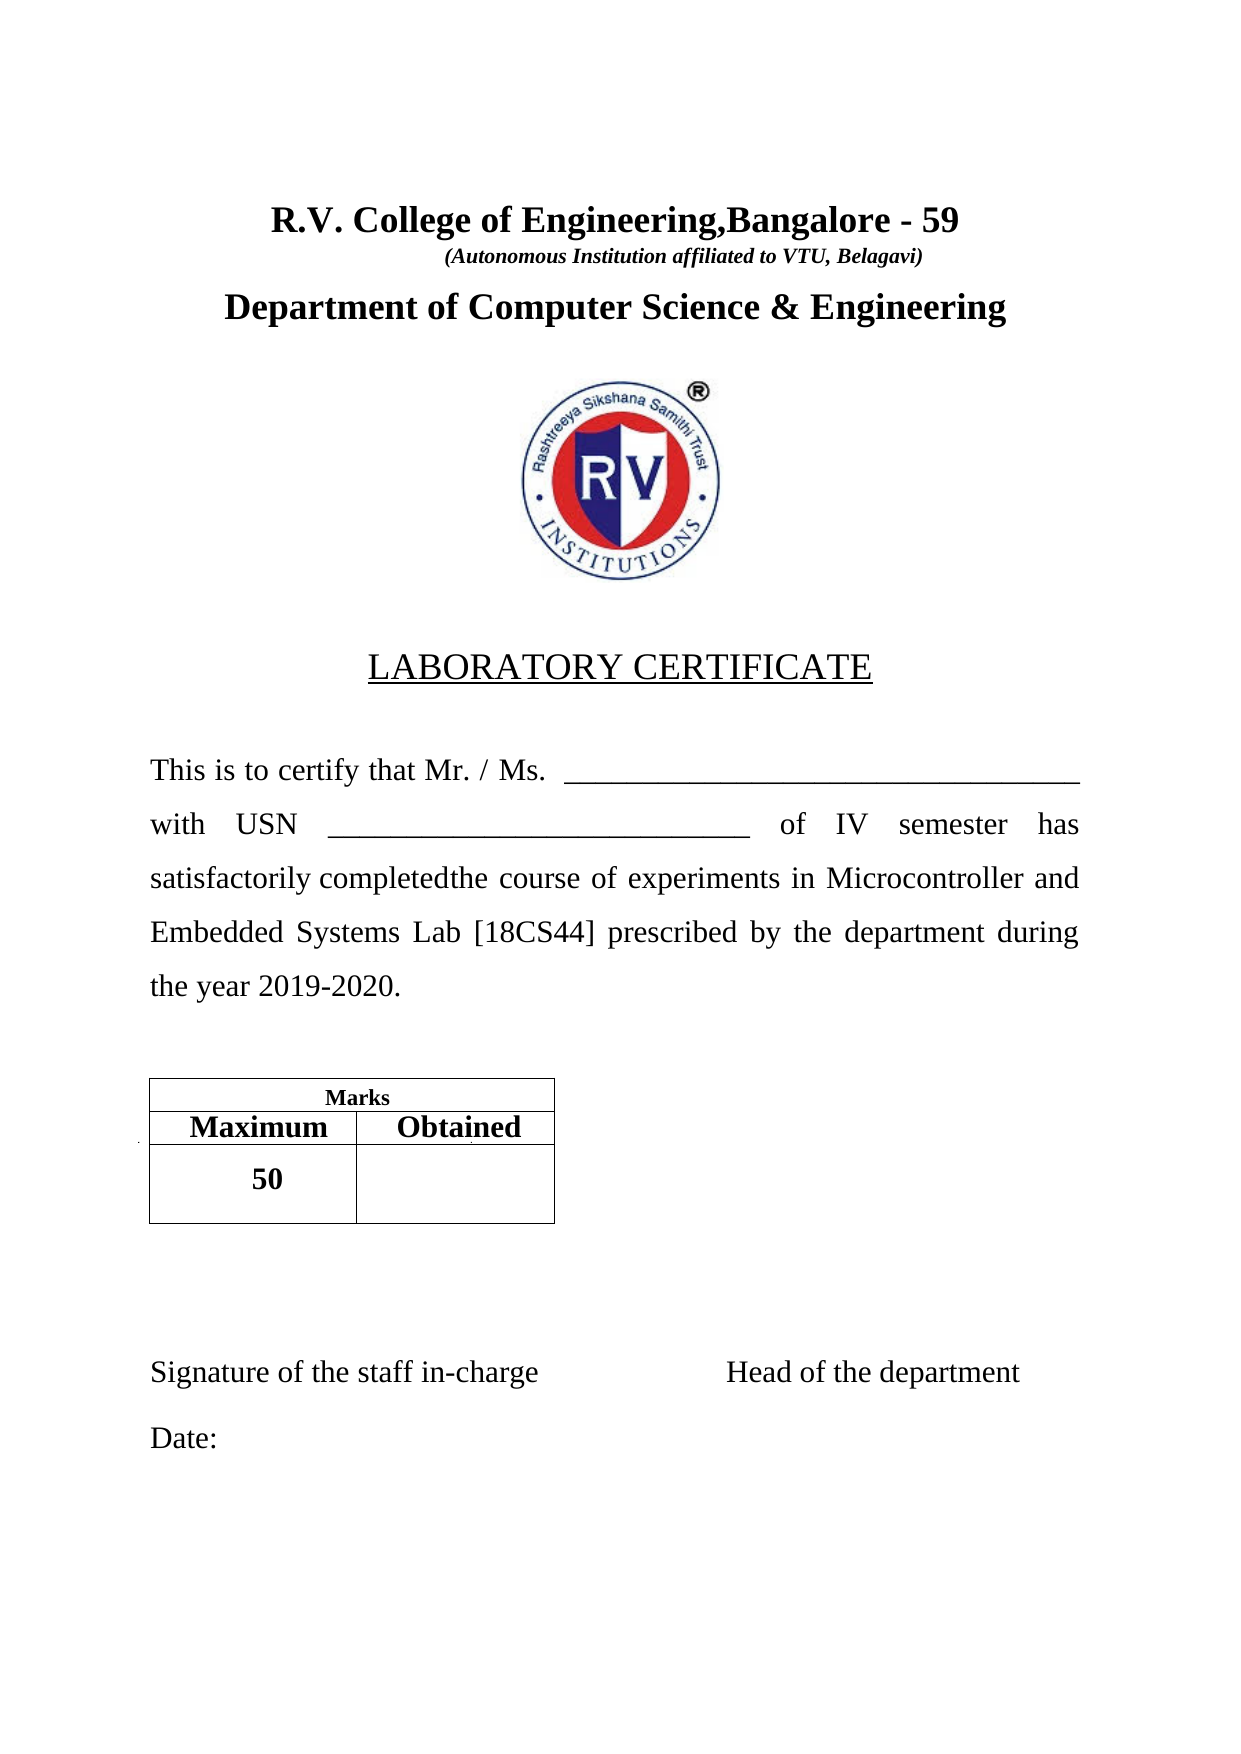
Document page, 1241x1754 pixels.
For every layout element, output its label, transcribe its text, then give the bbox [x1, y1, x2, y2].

text (Autonomous Institution affiliated to VTU, Belagavi) [150, 243, 971, 268]
text Signature of the staff in-charge Head of the department [150, 1353, 1090, 1389]
table_cell Maximum [150, 1112, 356, 1144]
text LABORATORY CERTIFICATE [150, 644, 1090, 688]
table_cell Obtained [357, 1112, 554, 1144]
text R.V. College of Engineering,Bangalore - 59 [150, 194, 1080, 242]
subtitle Department of Computer Science & Engineering [150, 285, 1080, 328]
text This is to certify that Mr. / Ms. _________________________________ with USN ___________________________ of IV semester has satisfactorily completed the course of experiments in Microcontroller and Embedded Systems Lab [18CS44] prescribed by the department during the year 2019-2020. [150, 751, 1080, 1003]
table_cell 50 [150, 1145, 356, 1223]
table_cell [357, 1145, 554, 1223]
text Date: [150, 1419, 852, 1455]
table_header Marks [150, 1079, 554, 1111]
picture [512, 376, 728, 587]
